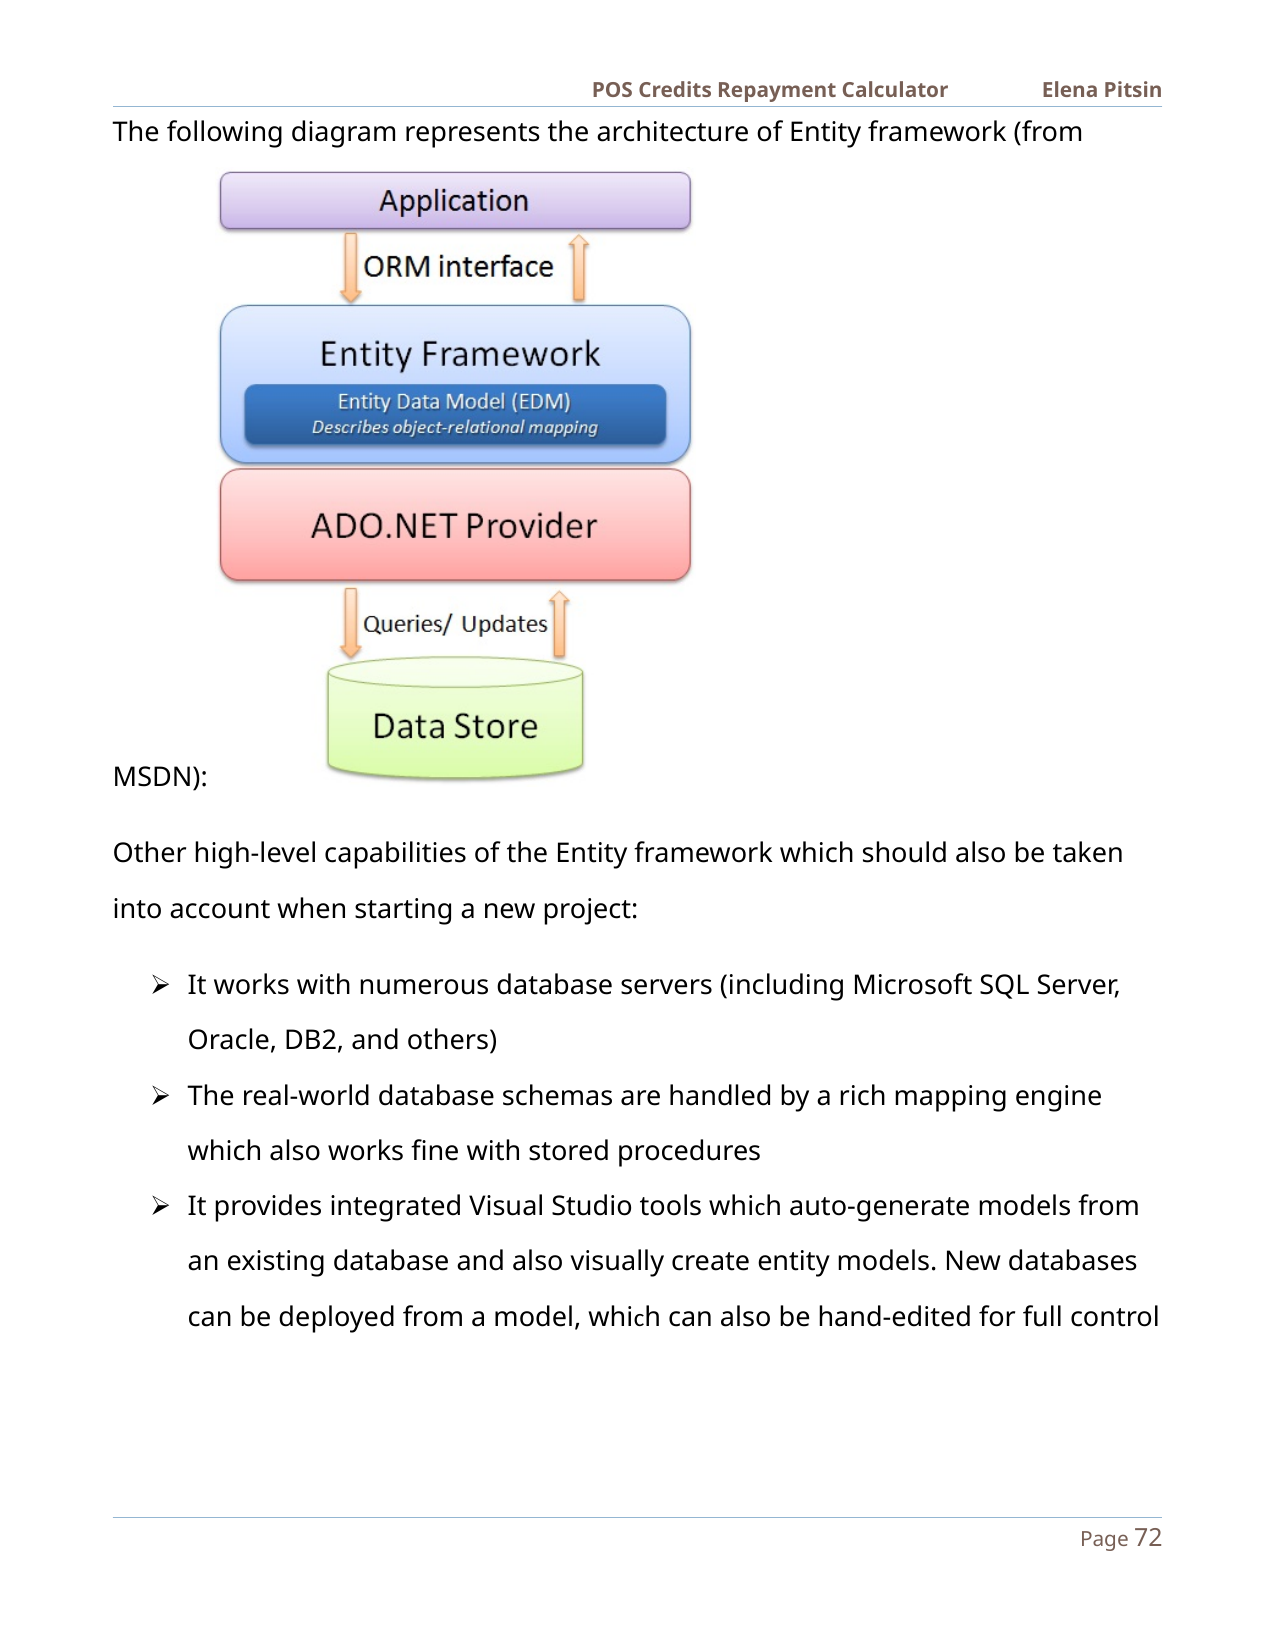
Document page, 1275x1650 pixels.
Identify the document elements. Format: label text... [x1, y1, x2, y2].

picture [214, 167, 697, 787]
list The real-world database schemas are handled by a rich mapping engine which also works fine with stored procedures [150, 1076, 1162, 1168]
list It works with numerous database servers (including Microsoft SQL Server, Oracle, DB2, and others) [150, 965, 1162, 1057]
list It provides integrated Visual Studio tools whiсh auto-generate models from an existing database and also visually create entity models. New databases can be deployed from a model, whiсh can also be hand-edited for full control [150, 1187, 1162, 1334]
text Other high-level capabilities of the Entity framework which should also be taken into account when starting a new project: [112, 834, 1162, 926]
